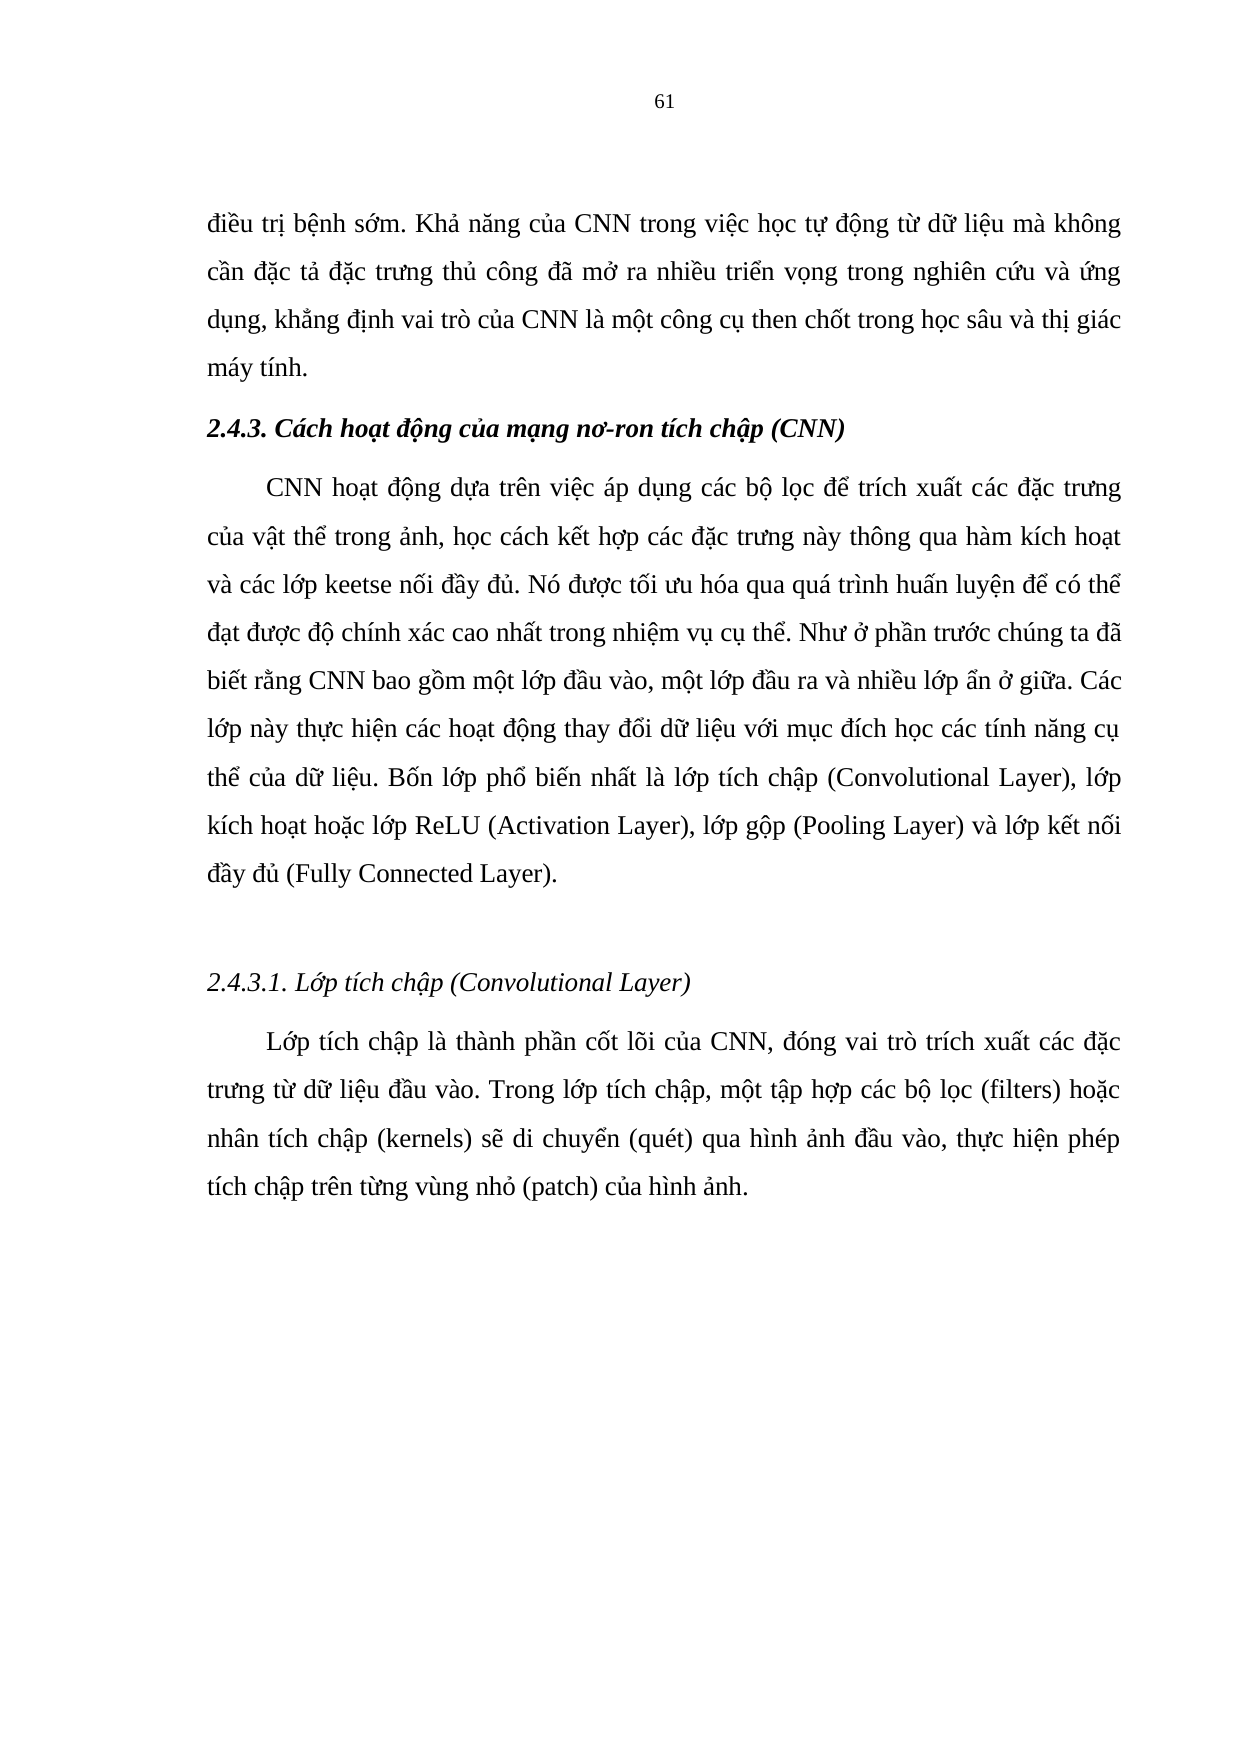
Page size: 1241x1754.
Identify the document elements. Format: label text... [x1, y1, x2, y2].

subtitle 2.4.3.1. Lớp tích chập (Convolutional Layer) [207, 966, 1122, 997]
text CNN hoạt động dựa trên việc áp dụng các bộ lọc để trích xuất các đặc trưng của vật thể trong ảnh, học cách kết hợp các đặc trưng này thông qua hàm kích hoạt và các lớp keetse nối đầy đủ. Nó được tối ưu hóa qua quá trình huấn luyện để có thể đạt được độ chính xác cao nhất trong nhiệm vụ cụ thể. Như ở phần trước chúng ta đã biết rằng CNN bao gồm một lớp đầu vào, một lớp đầu ra và nhiều lớp ẩn ở giữa. Các lớp này thực hiện các hoạt động thay đổi dữ liệu với mục đích học các tính năng cụ thể của dữ liệu. Bốn lớp phổ biến nhất là lớp tích chập (Convolutional Layer), lớp kích hoạt hoặc lớp ReLU (Activation Layer), lớp gộp (Pooling Layer) và lớp kết nối đầy đủ (Fully Connected Layer). [207, 471, 1122, 888]
subtitle 2.4.3. Cách hoạt động của mạng nơ-ron tích chập (CNN) [207, 412, 1122, 443]
text Lớp tích chập là thành phần cốt lõi của CNN, đóng vai trò trích xuất các đặc trưng từ dữ liệu đầu vào. Trong lớp tích chập, một tập hợp các bộ lọc (filters) hoặc nhân tích chập (kernels) sẽ di chuyển (quét) qua hình ảnh đầu vào, thực hiện phép tích chập trên từng vùng nhỏ (patch) của hình ảnh. [207, 1025, 1122, 1201]
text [207, 207, 1122, 383]
